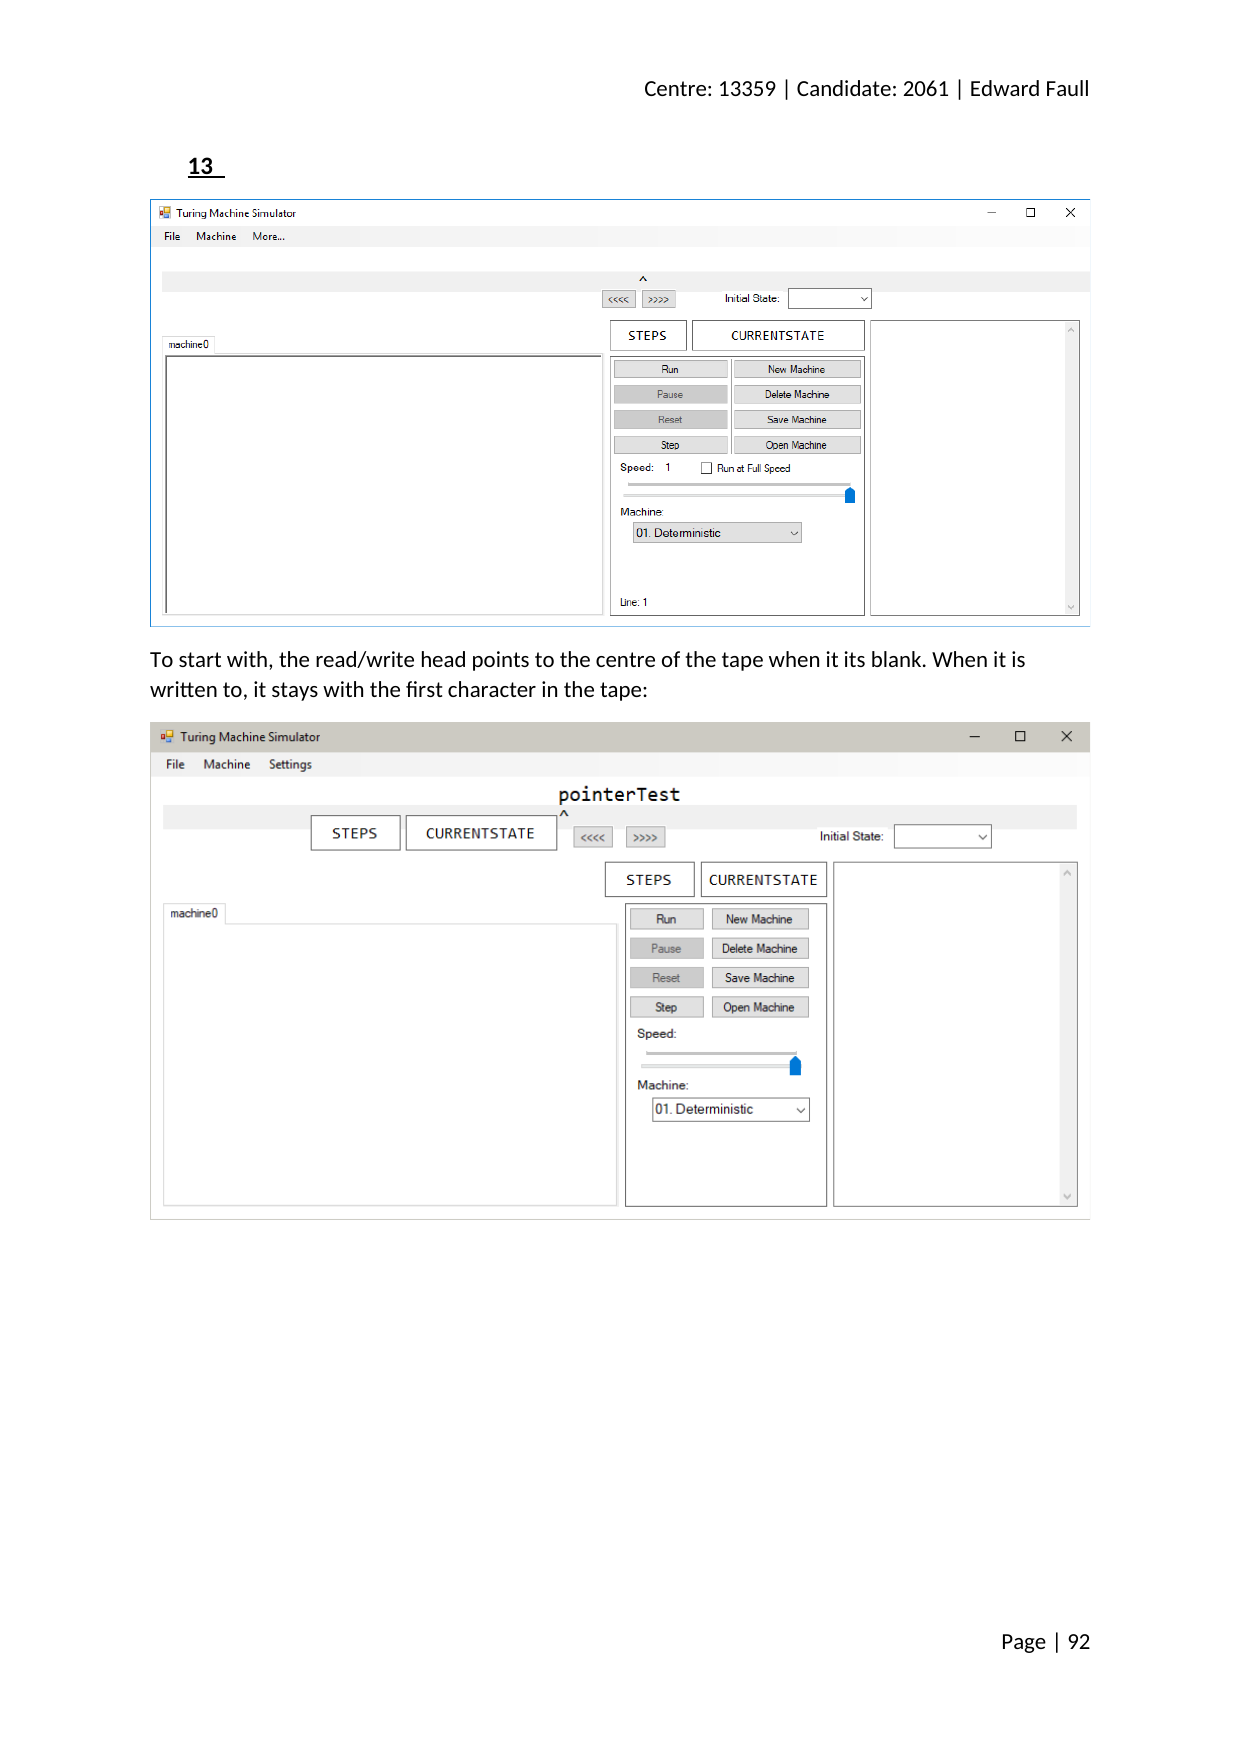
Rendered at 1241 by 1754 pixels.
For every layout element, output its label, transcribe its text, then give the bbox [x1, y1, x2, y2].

picture [150, 199, 1091, 627]
picture [150, 722, 1091, 1220]
text To start with, the read/write head points to the centre of the tape when it its blank. When it is written to, it stays with the first character in the tape: [150, 645, 1090, 703]
